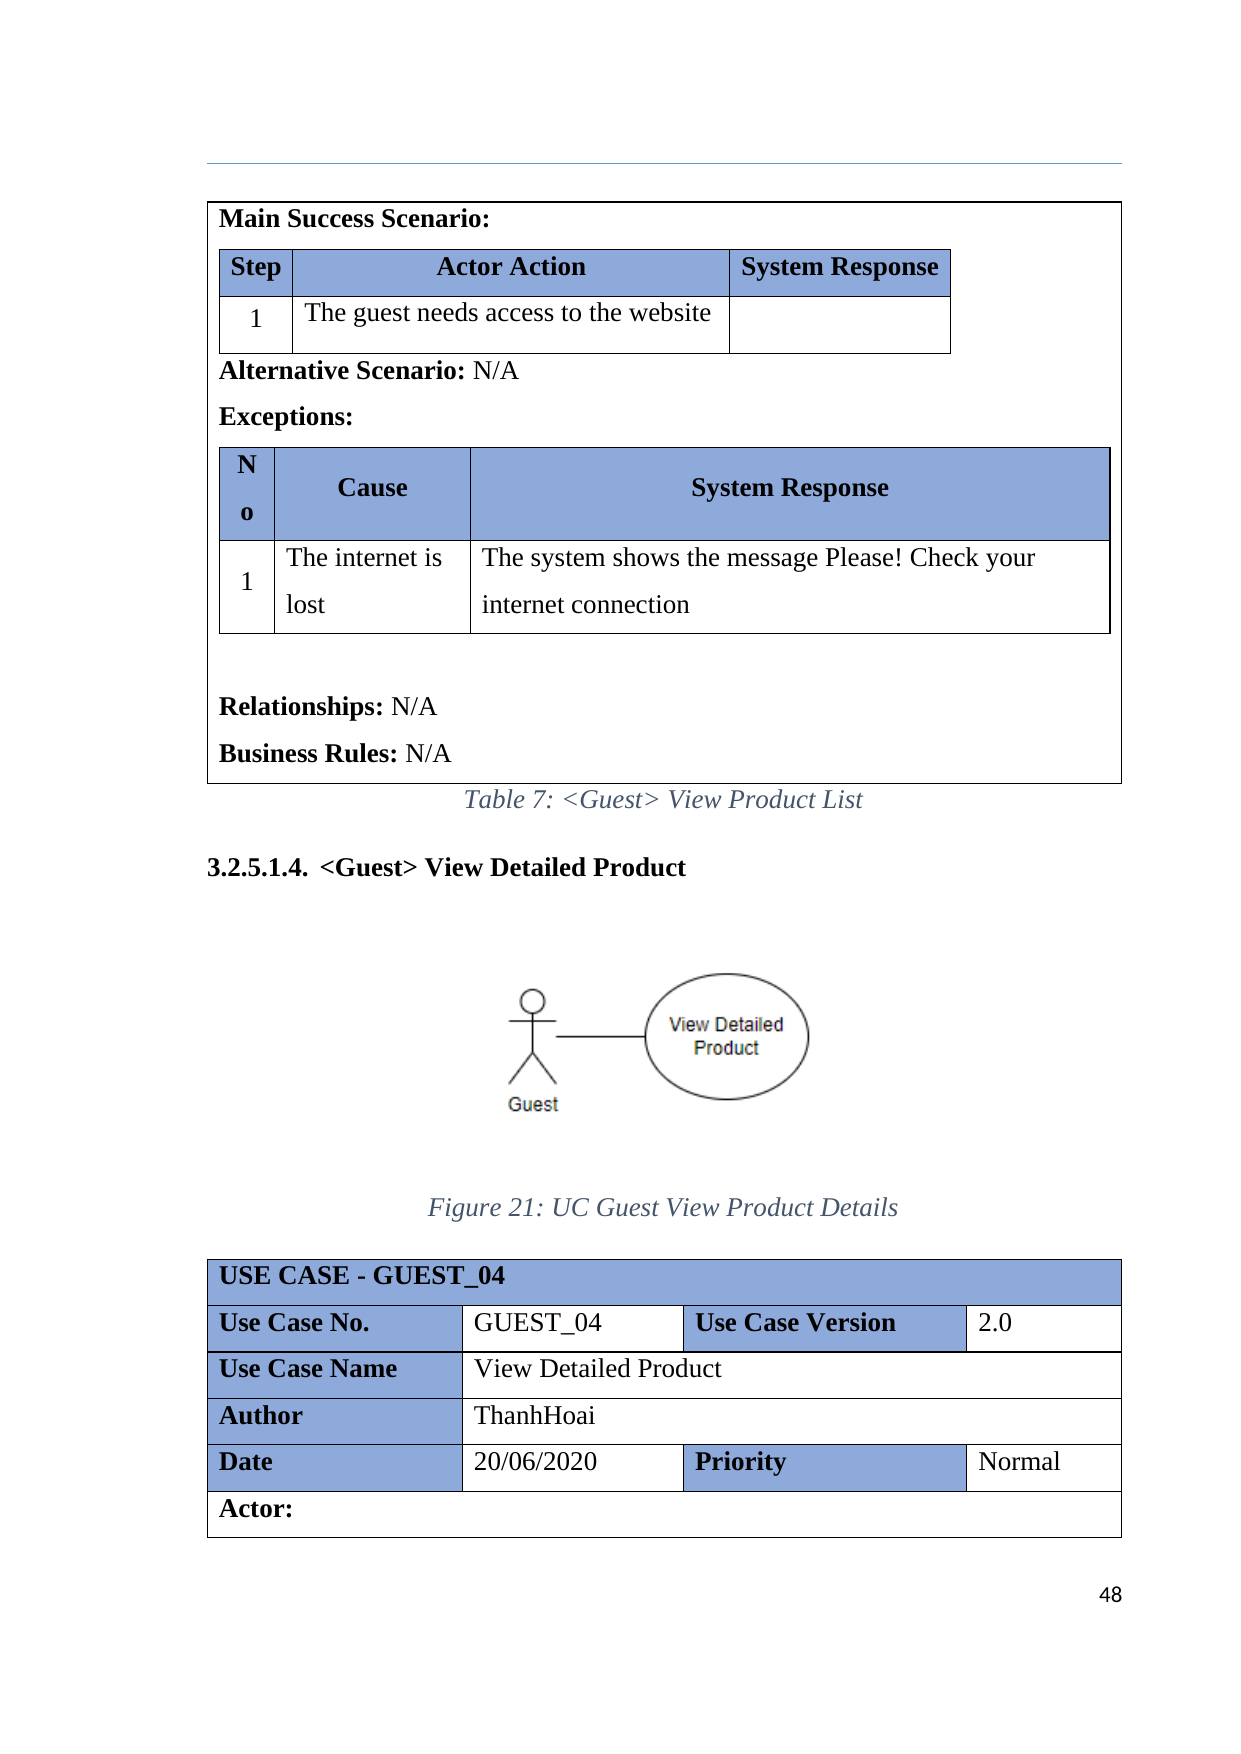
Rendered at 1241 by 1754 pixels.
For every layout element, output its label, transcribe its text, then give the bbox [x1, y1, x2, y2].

table_cell Normal [967, 1445, 1121, 1491]
text Table 7: <Guest> View Product List [207, 784, 1122, 815]
table_cell 2.0 [967, 1306, 1121, 1351]
table_cell 20/06/2020 [463, 1445, 683, 1491]
table_cell Use Case Version [684, 1306, 966, 1351]
text Figure 21: UC Guest View Product Details [207, 1191, 1122, 1222]
picture [471, 914, 858, 1160]
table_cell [208, 1492, 1121, 1537]
table_cell View Detailed Product [463, 1353, 1121, 1398]
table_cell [208, 203, 1121, 783]
table_header USE CASE - GUEST_04 [208, 1260, 1121, 1305]
table_cell ThanhHoai [463, 1399, 1121, 1444]
table_cell GUEST_04 [463, 1306, 683, 1351]
table_cell Use Case Name [208, 1353, 462, 1398]
list <Guest> View Detailed Product [207, 851, 1122, 882]
table_cell Priority [684, 1445, 966, 1491]
table_cell Date [208, 1445, 462, 1491]
table_cell Author [208, 1399, 462, 1444]
table_cell Use Case No. [208, 1306, 462, 1351]
